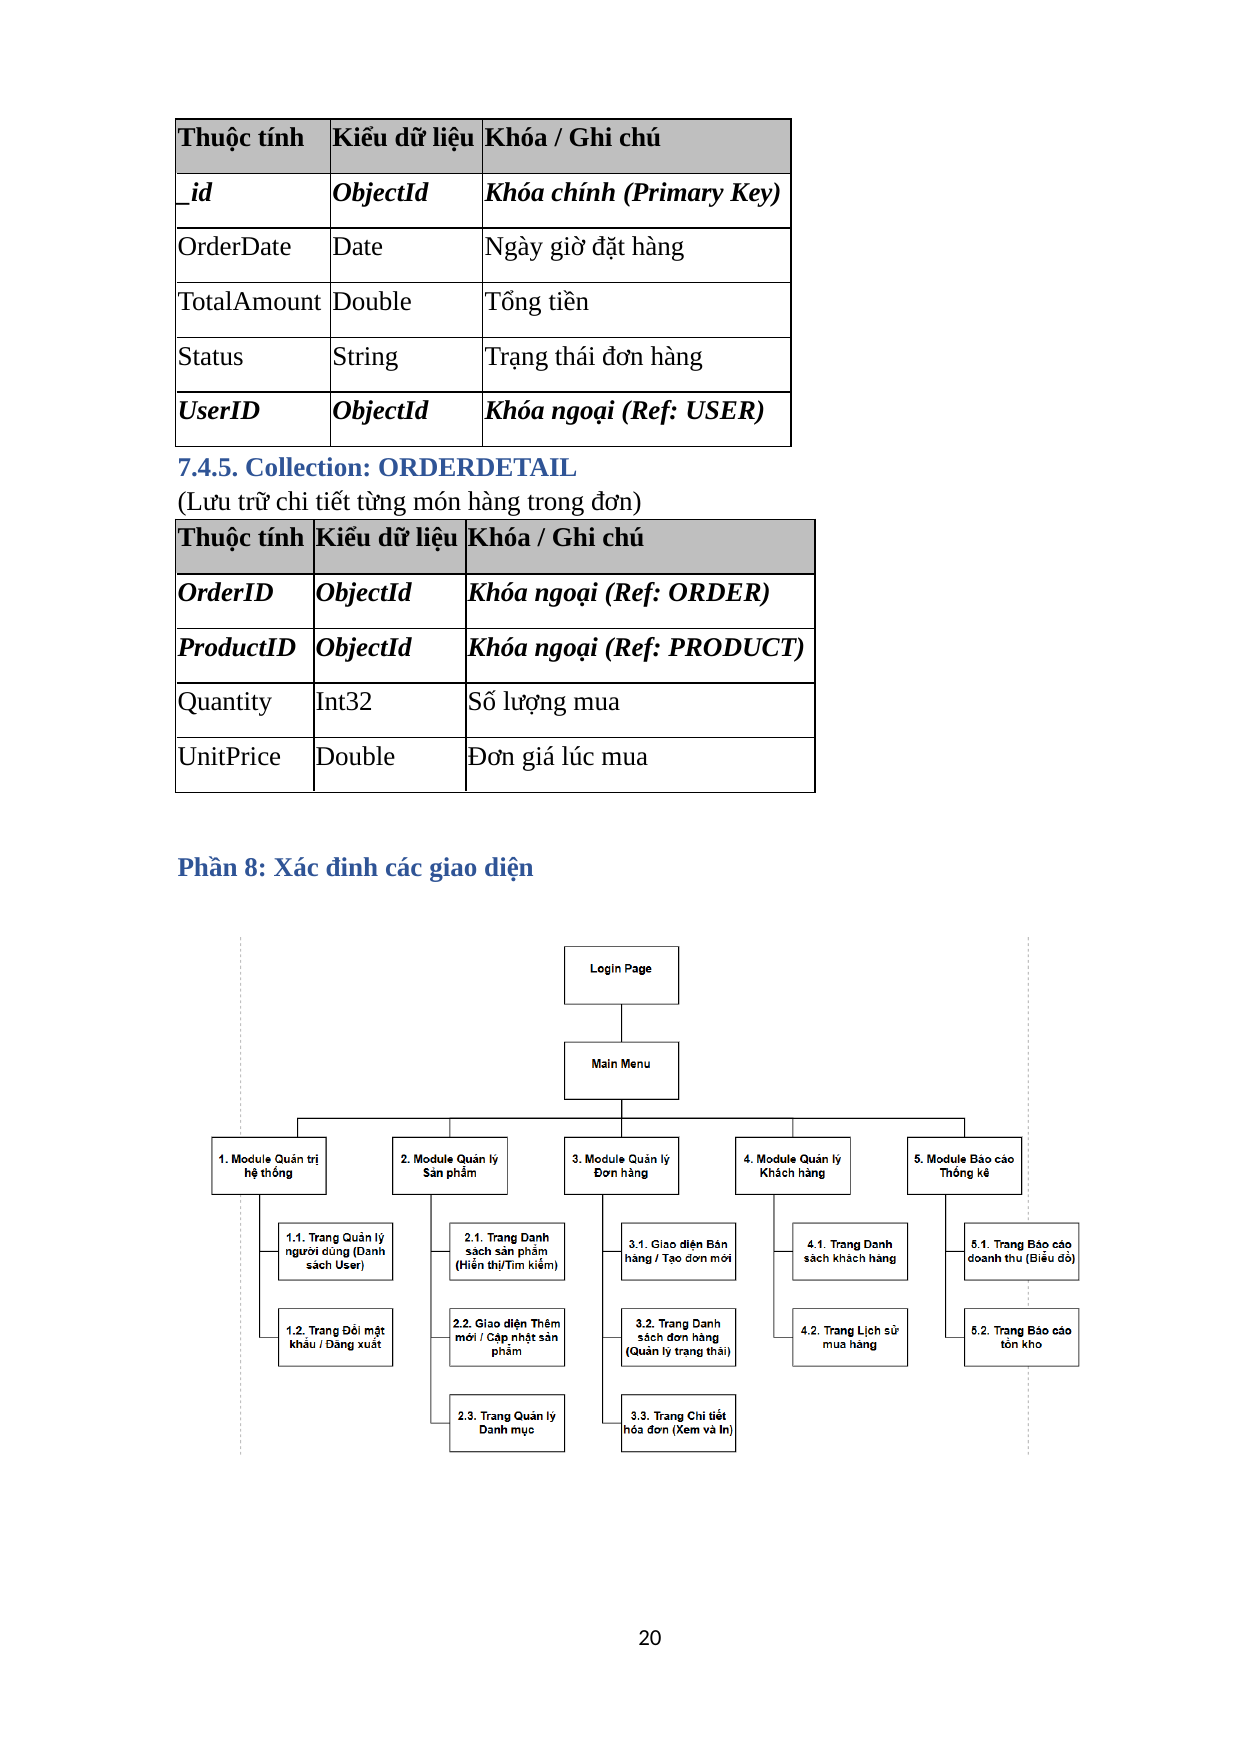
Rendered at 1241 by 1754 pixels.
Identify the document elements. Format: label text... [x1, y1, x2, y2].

table_cell Khóa chính (Primary Key) [483, 174, 790, 227]
table_cell Date [331, 229, 482, 282]
table_cell TotalAmount [176, 283, 330, 336]
table_cell Ngày giờ đặt hàng [483, 229, 790, 282]
table_cell ProductID [176, 629, 313, 682]
table_cell UnitPrice [176, 738, 313, 791]
table_cell ObjectId [315, 575, 465, 628]
table_cell String [331, 338, 482, 391]
table_cell Int32 [315, 684, 465, 737]
table_cell Status [176, 338, 330, 391]
table_cell _id [176, 174, 330, 227]
table_cell Khóa ngoại (Ref: USER) [483, 393, 790, 446]
subtitle Phần 8: Xác đinh các giao diện [177, 851, 1122, 883]
table_header Kiểu dữ liệu [331, 120, 482, 173]
table_cell OrderID [176, 574, 313, 628]
table_header Khóa / Ghi chú [483, 120, 790, 173]
table_cell UserID [176, 392, 330, 446]
table_cell Tổng tiền [483, 283, 790, 336]
table_header Khóa / Ghi chú [467, 520, 814, 573]
table_cell Khóa ngoại (Ref: PRODUCT) [467, 629, 814, 682]
table_cell Số lượng mua [467, 684, 814, 737]
table_header Kiểu dữ liệu [315, 520, 465, 573]
table_cell Double [315, 738, 465, 791]
table_cell ObjectId [331, 174, 482, 227]
table_cell Double [331, 283, 482, 336]
subtitle 7.4.5. Collection: ORDERDETAIL [177, 451, 1122, 482]
table_header Thuộc tính [176, 120, 330, 173]
table_cell Quantity [176, 683, 313, 737]
table_cell ObjectId [331, 393, 482, 446]
table_cell Trạng thái đơn hàng [483, 338, 790, 391]
table_cell Khóa ngoại (Ref: ORDER) [467, 575, 814, 628]
table_cell Đơn giá lúc mua [467, 738, 814, 791]
table_header Thuộc tính [176, 520, 313, 573]
table_cell ObjectId [315, 629, 465, 682]
picture [177, 937, 1123, 1456]
table_cell OrderDate [176, 228, 330, 282]
text (Lưu trữ chi tiết từng món hàng trong đơn) [177, 485, 1122, 516]
